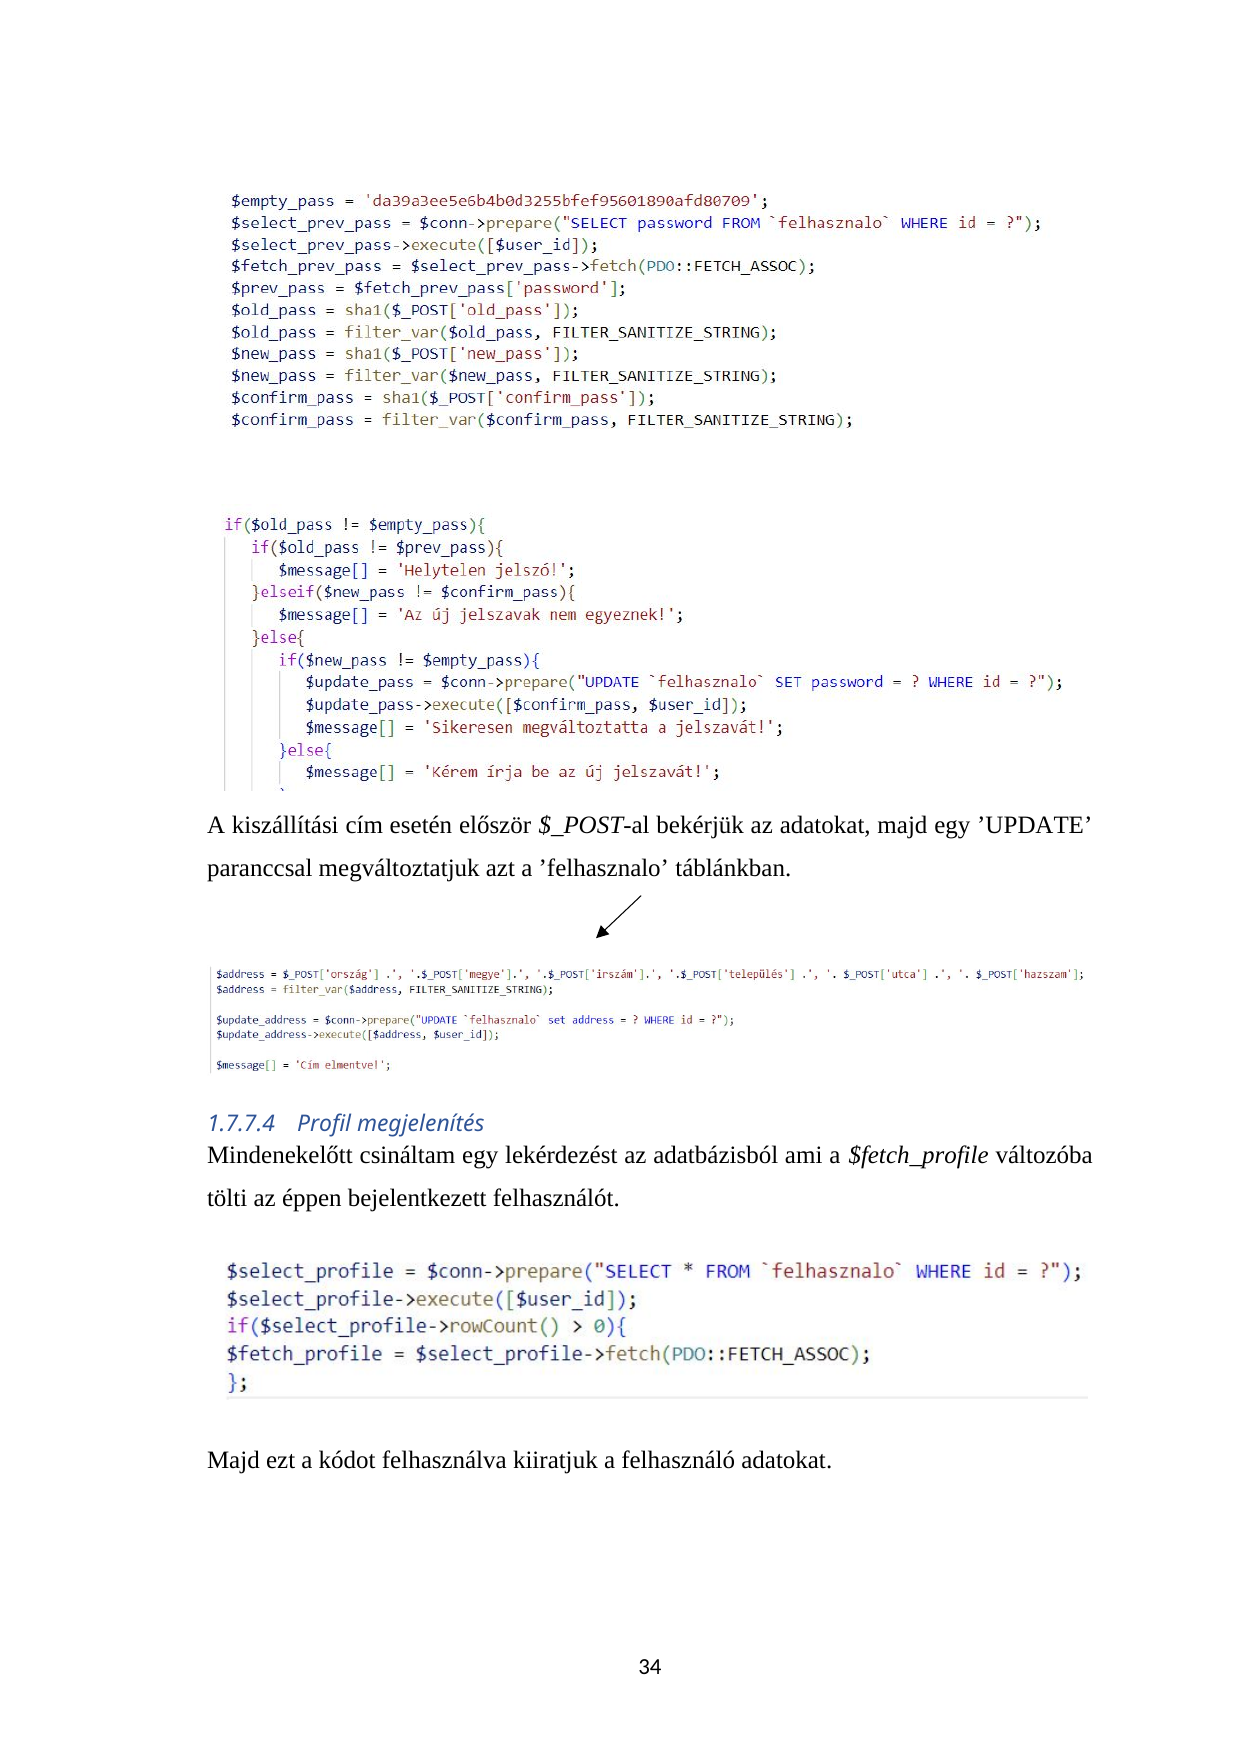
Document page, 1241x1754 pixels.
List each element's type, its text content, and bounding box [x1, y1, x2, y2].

picture [206, 959, 1085, 1088]
picture [207, 1244, 1088, 1400]
text A kiszállítási cím esetén először $_POST-al bekérjük az adatokat, majd egy ’UPDATE’ paranccsal megváltoztatjuk azt a ’felhasznalo’ táblánkban. [207, 810, 1092, 882]
picture [218, 180, 1070, 439]
picture [206, 504, 1085, 791]
text Mindenekelőtt csináltam egy lekérdezést az adatbázisból ami a $fetch_profile változóba tölti az éppen bejelentkezett felhasználót. [207, 1140, 1092, 1212]
subtitle Profil megjelenítés [207, 1107, 1092, 1138]
